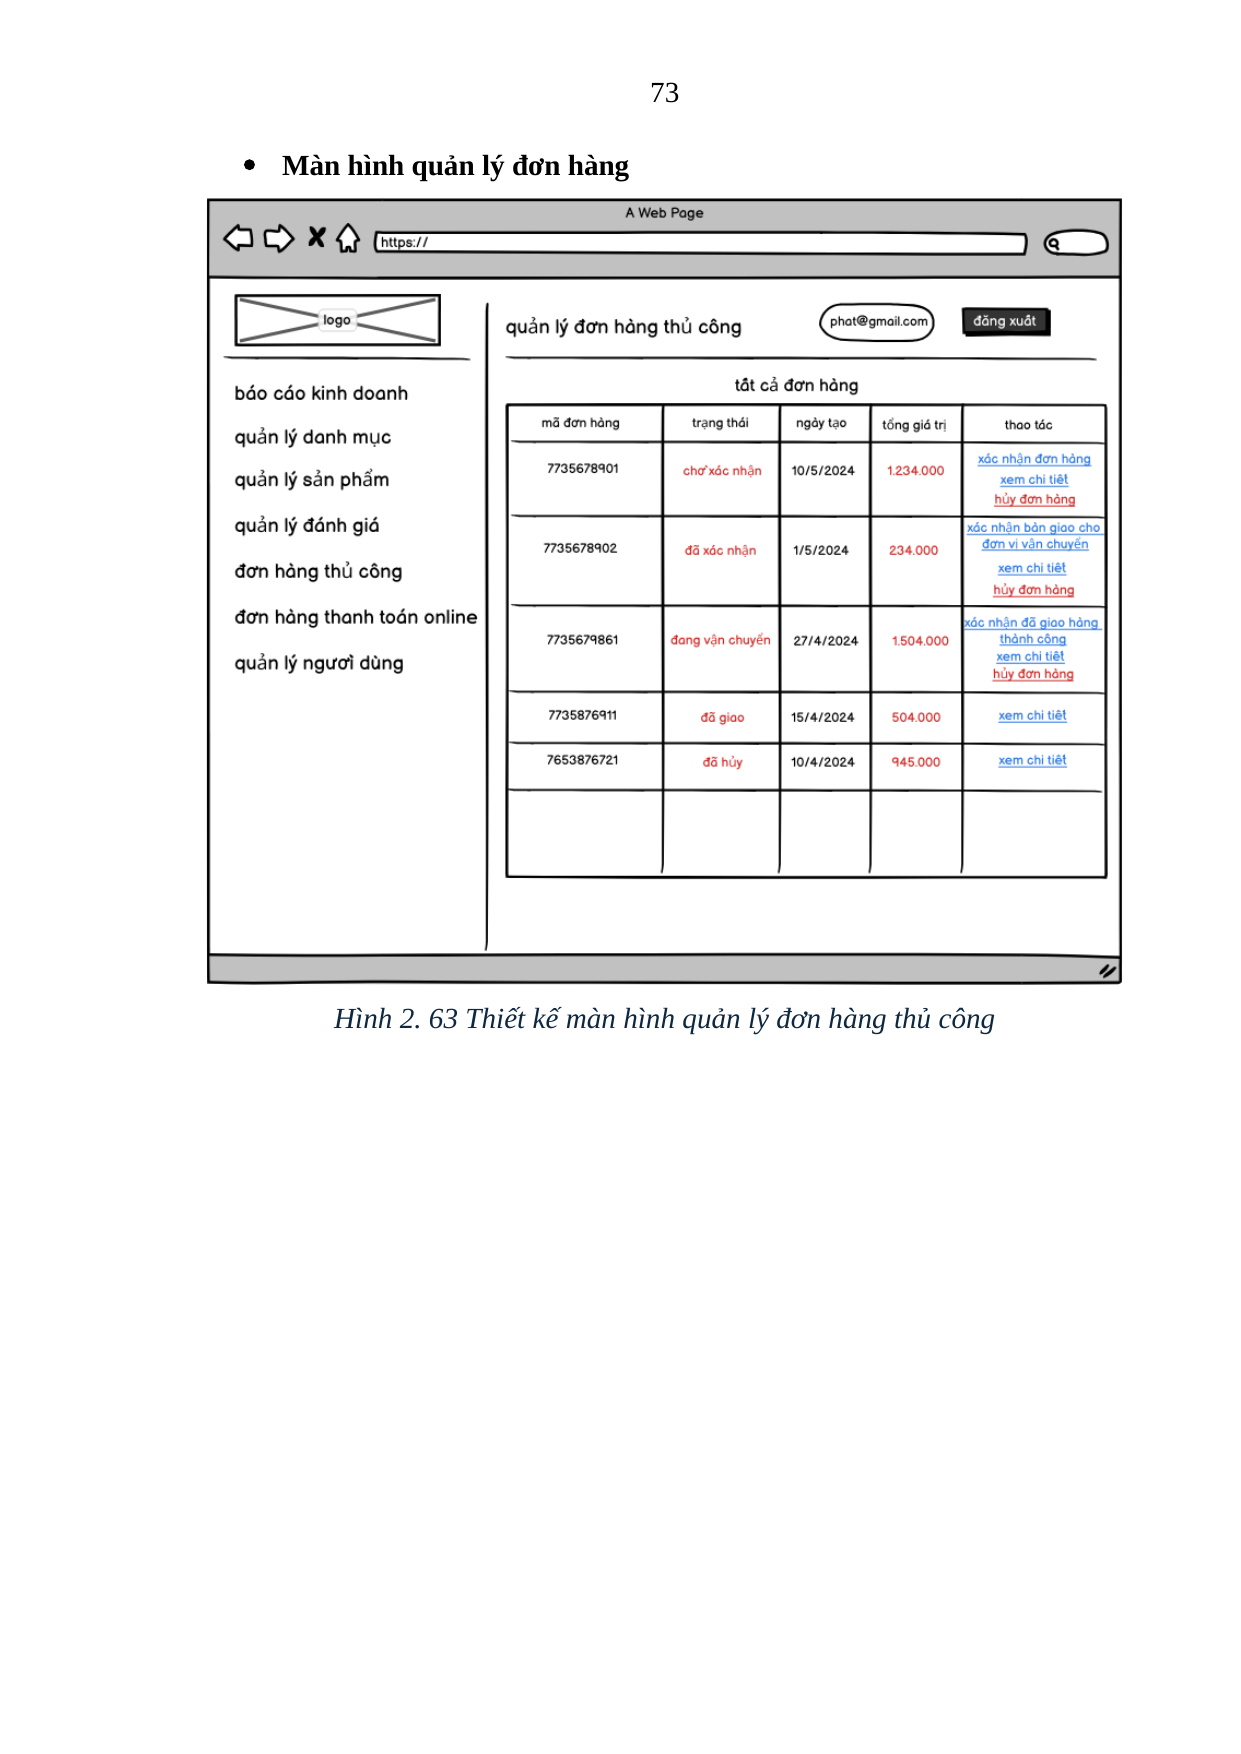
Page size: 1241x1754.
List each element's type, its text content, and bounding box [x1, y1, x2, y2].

picture [206, 198, 1123, 985]
text Hình 2. 63 Thiết kế màn hình quản lý đơn hàng thủ công [207, 1001, 1122, 1035]
list Màn hình quản lý đơn hàng [244, 148, 1122, 181]
